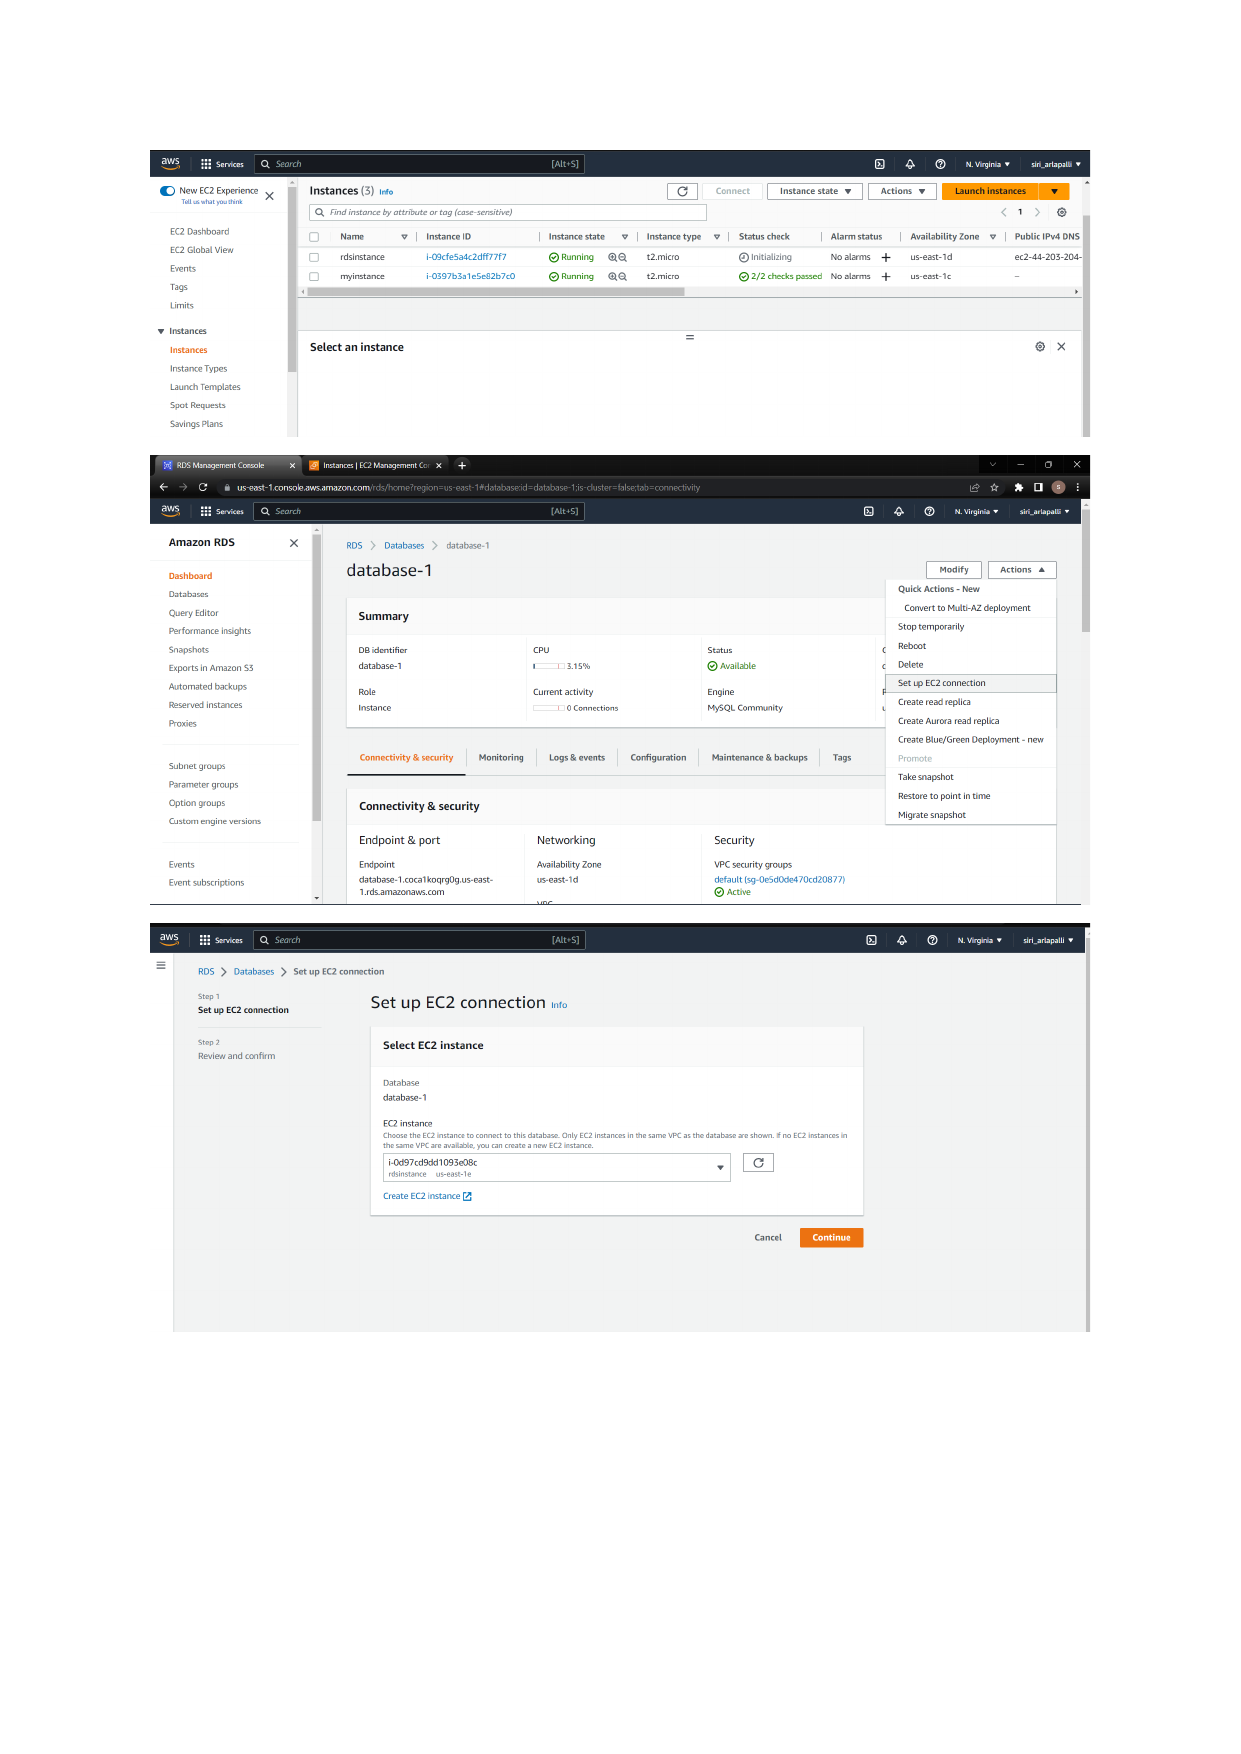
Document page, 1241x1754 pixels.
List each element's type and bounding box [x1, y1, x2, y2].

picture [150, 455, 1091, 905]
picture [150, 150, 1091, 437]
picture [150, 923, 1091, 1332]
